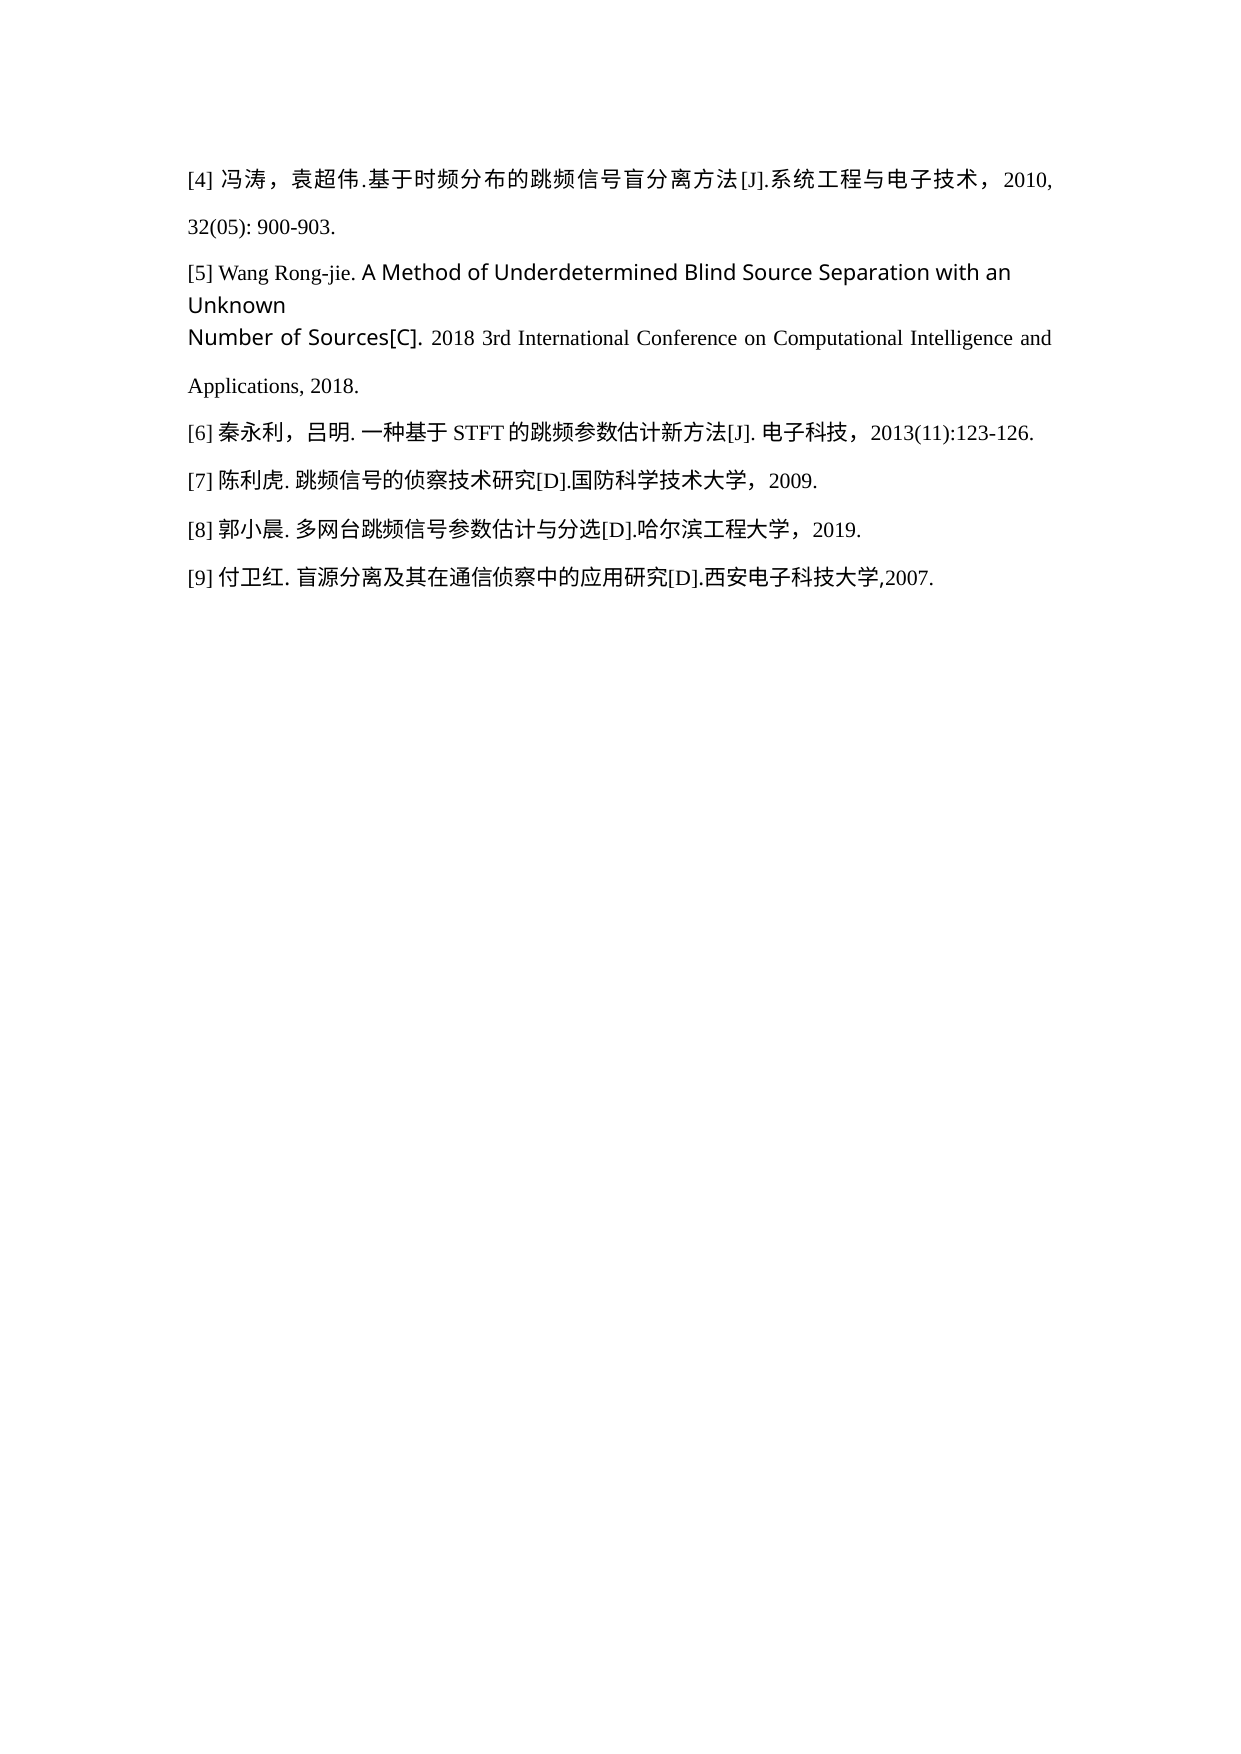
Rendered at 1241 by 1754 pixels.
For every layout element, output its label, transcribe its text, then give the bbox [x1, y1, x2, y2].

text Number of Sources[C]. 2018 3rd International Conference on Computational Intelligence and Applications, 2018. [187, 321, 1053, 402]
text [4] 冯涛，袁超伟.基于时频分布的跳频信号盲分离方法[J].系统工程与电子技术，2010, 32(05): 900-903. [187, 162, 1053, 243]
text [7] 陈利虎. 跳频信号的侦察技术研究[D].国防科学技术大学，2009. [187, 463, 1053, 496]
text [5] Wang Rong-jie. A Method of Underdetermined Blind Source Separation with an Unknown [187, 256, 1053, 321]
text [8] 郭小晨. 多网台跳频信号参数估计与分选[D].哈尔滨工程大学，2019. [187, 511, 1053, 544]
text [6] 秦永利，吕明. 一种基于STFT的跳频参数估计新方法[J]. 电子科技，2013(11):123-126. [187, 415, 1053, 447]
text [9] 付卫红. 盲源分离及其在通信侦察中的应用研究[D].西安电子科技大学,2007. [879, 560, 1053, 592]
